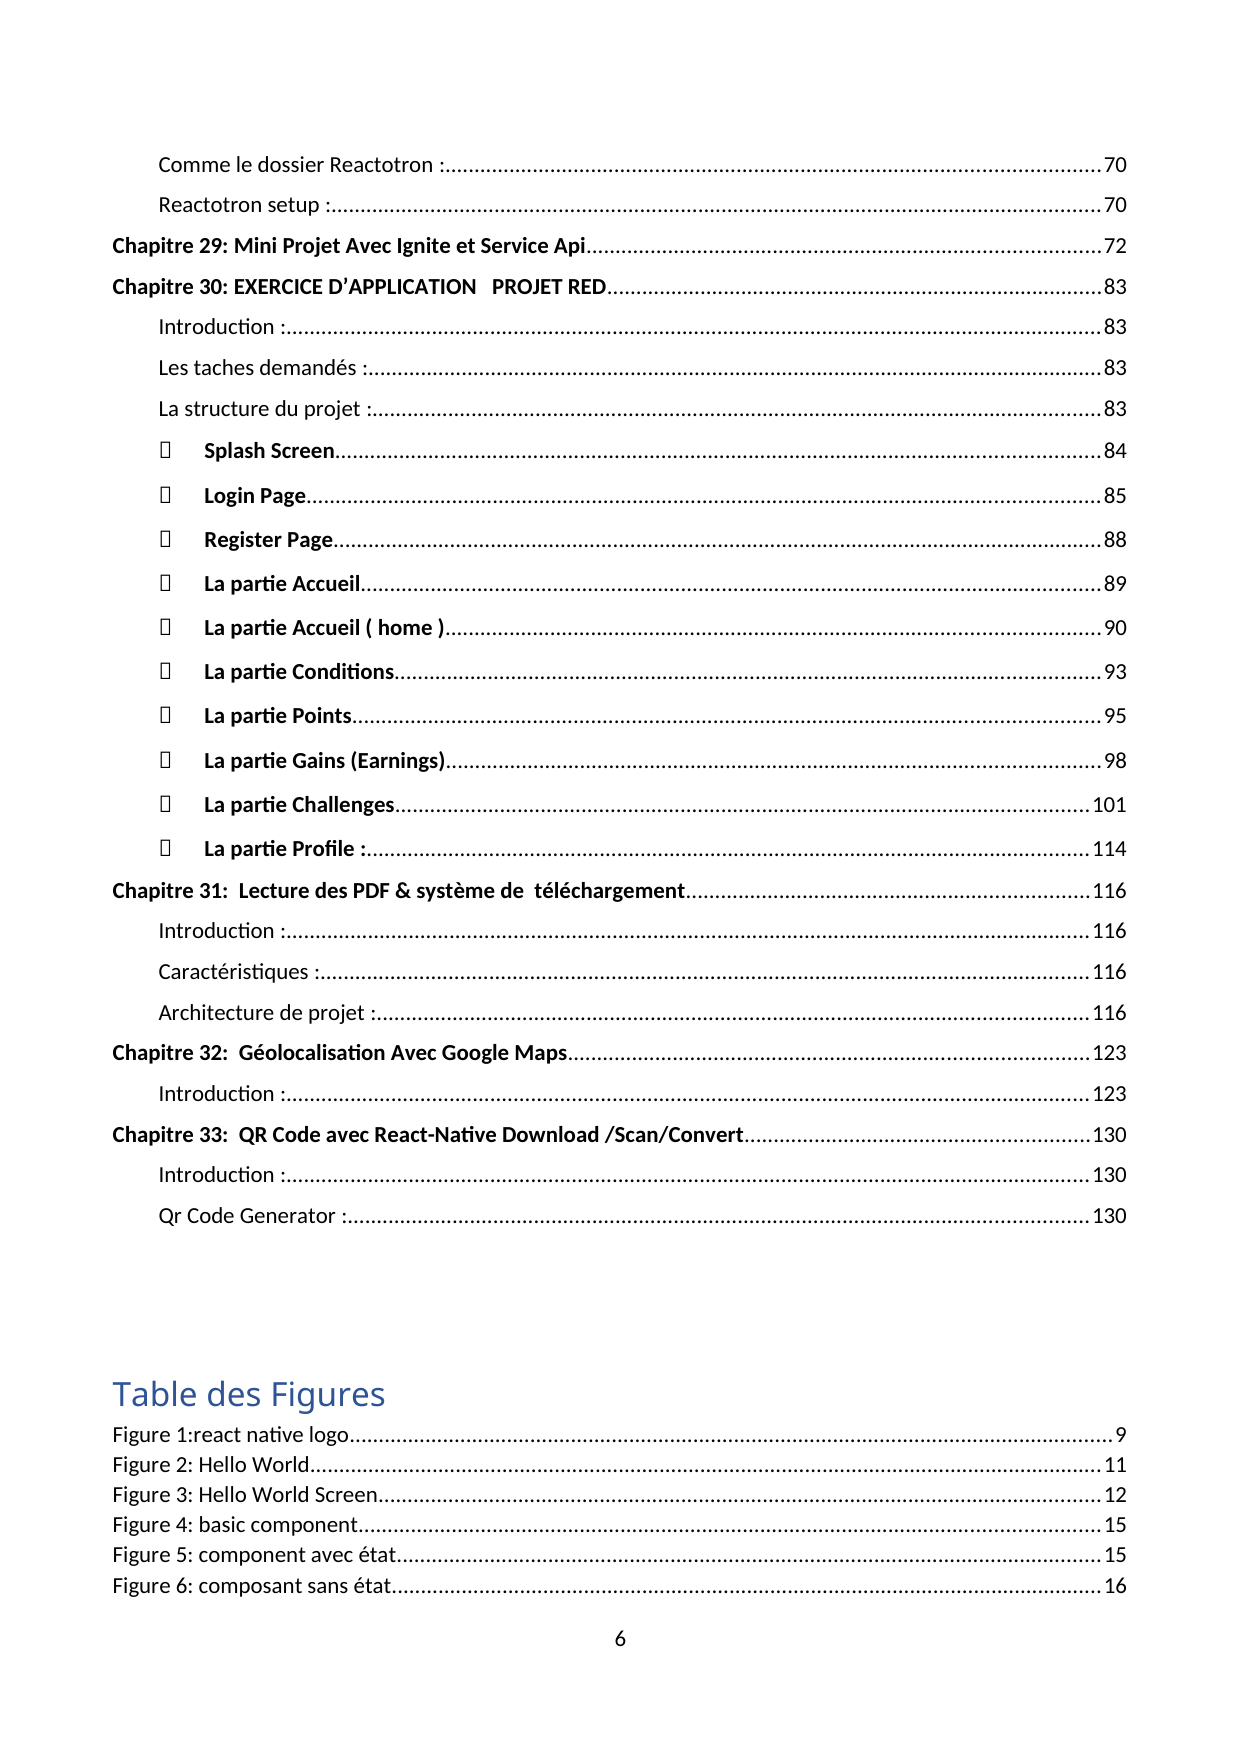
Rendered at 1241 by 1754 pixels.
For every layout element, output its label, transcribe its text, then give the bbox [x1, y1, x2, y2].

text Figure 1:react native logo 9 [112, 1420, 1128, 1448]
text Figure 5: component avec état 15 [112, 1541, 1128, 1569]
text Figure 6: composant sans état 16 [112, 1571, 1128, 1599]
text Figure 3: Hello World Screen 12 [112, 1480, 1128, 1508]
text Figure 2: Hello World 11 [112, 1450, 1128, 1478]
text Figure 4: basic component 15 [112, 1510, 1128, 1538]
subtitle Table des Figures [112, 1371, 1128, 1416]
